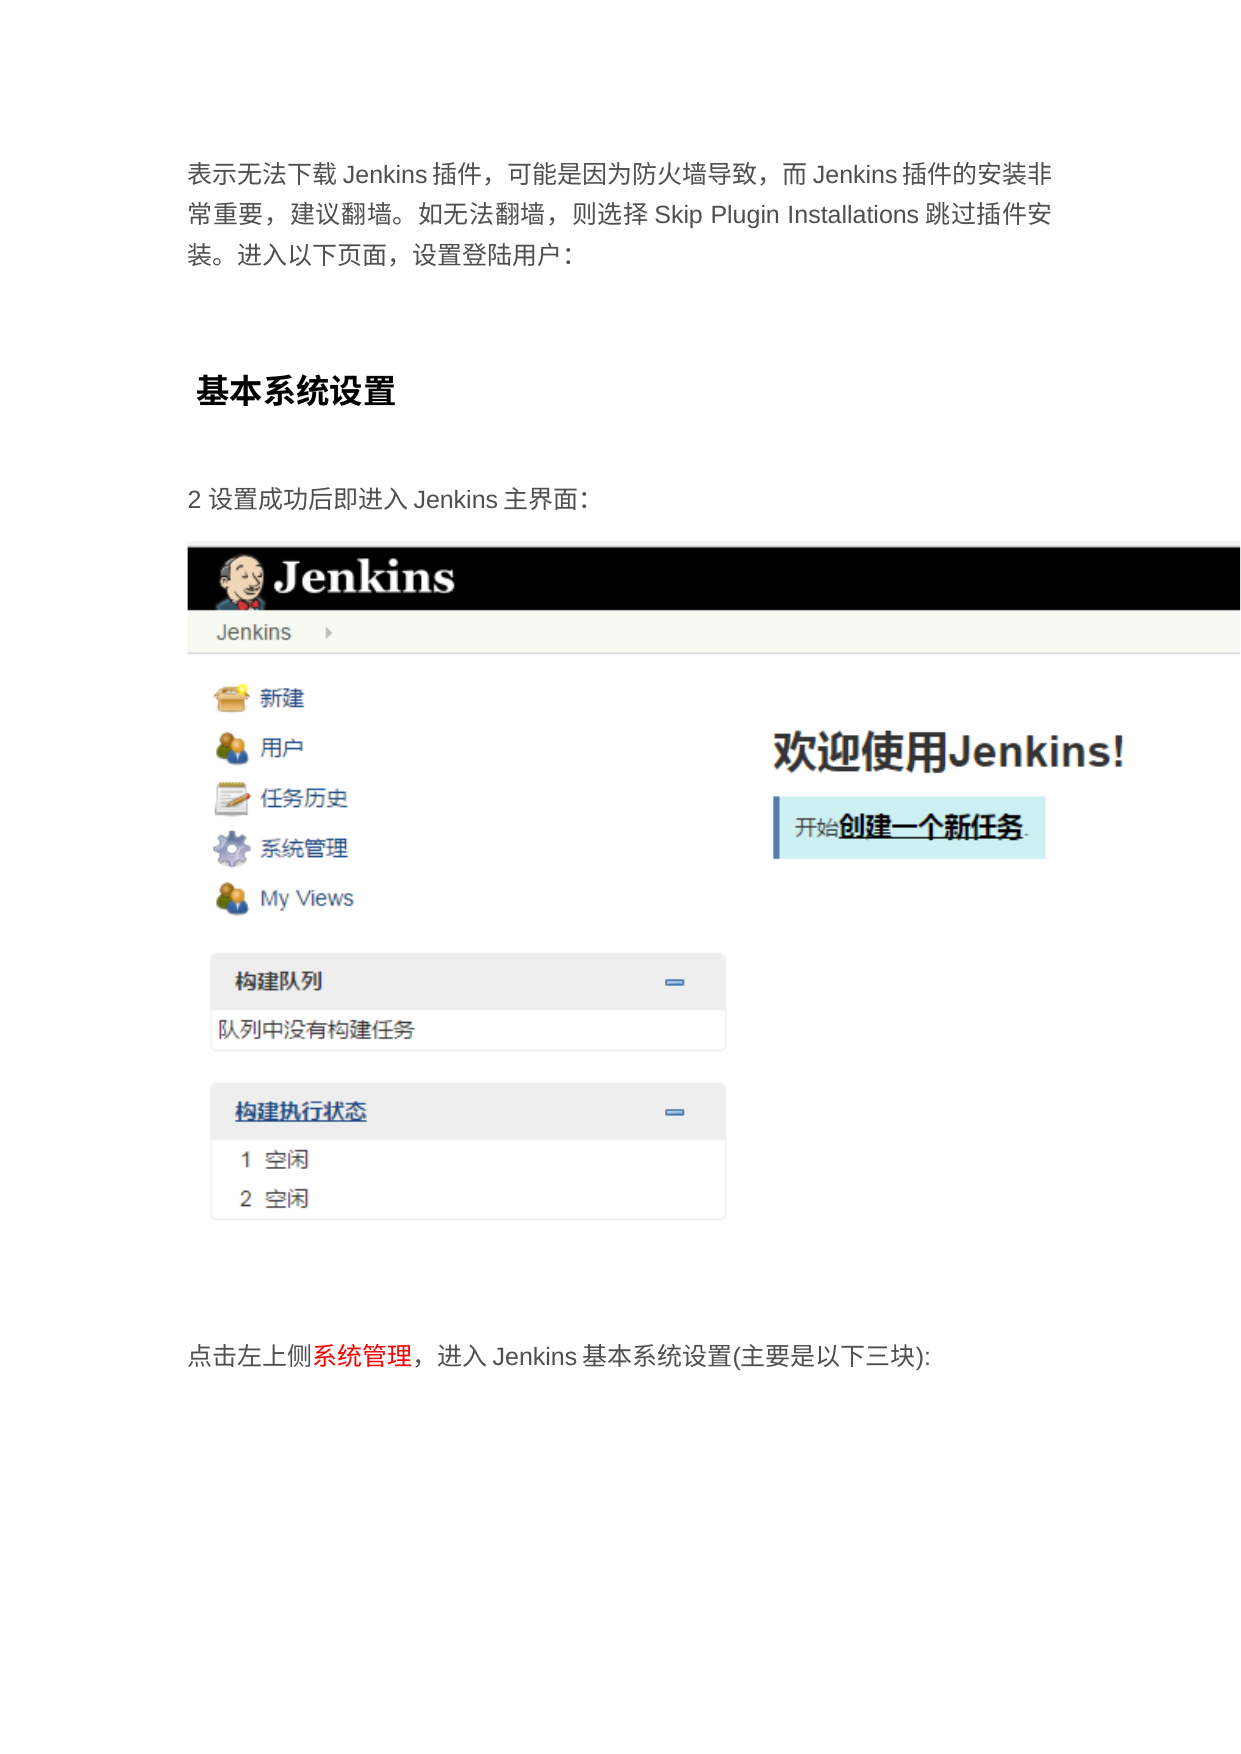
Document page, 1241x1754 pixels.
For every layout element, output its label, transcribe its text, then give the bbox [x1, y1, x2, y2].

text 2 设置成功后即进入Jenkins主界面： [187, 475, 1053, 516]
subtitle 基本系统设置 [187, 364, 1053, 413]
picture [187, 541, 1241, 1266]
text 表示无法下载Jenkins插件，可能是因为防火墙导致，而Jenkins插件的安装非常重要，建议翻墙。如无法翻墙，则选择Skip Plugin Installations跳过插件安装。进入以下页面，设置登陆用户： [187, 150, 1053, 272]
text 点击左上侧系统管理，进入Jenkins基本系统设置(主要是以下三块): [187, 1332, 1053, 1372]
